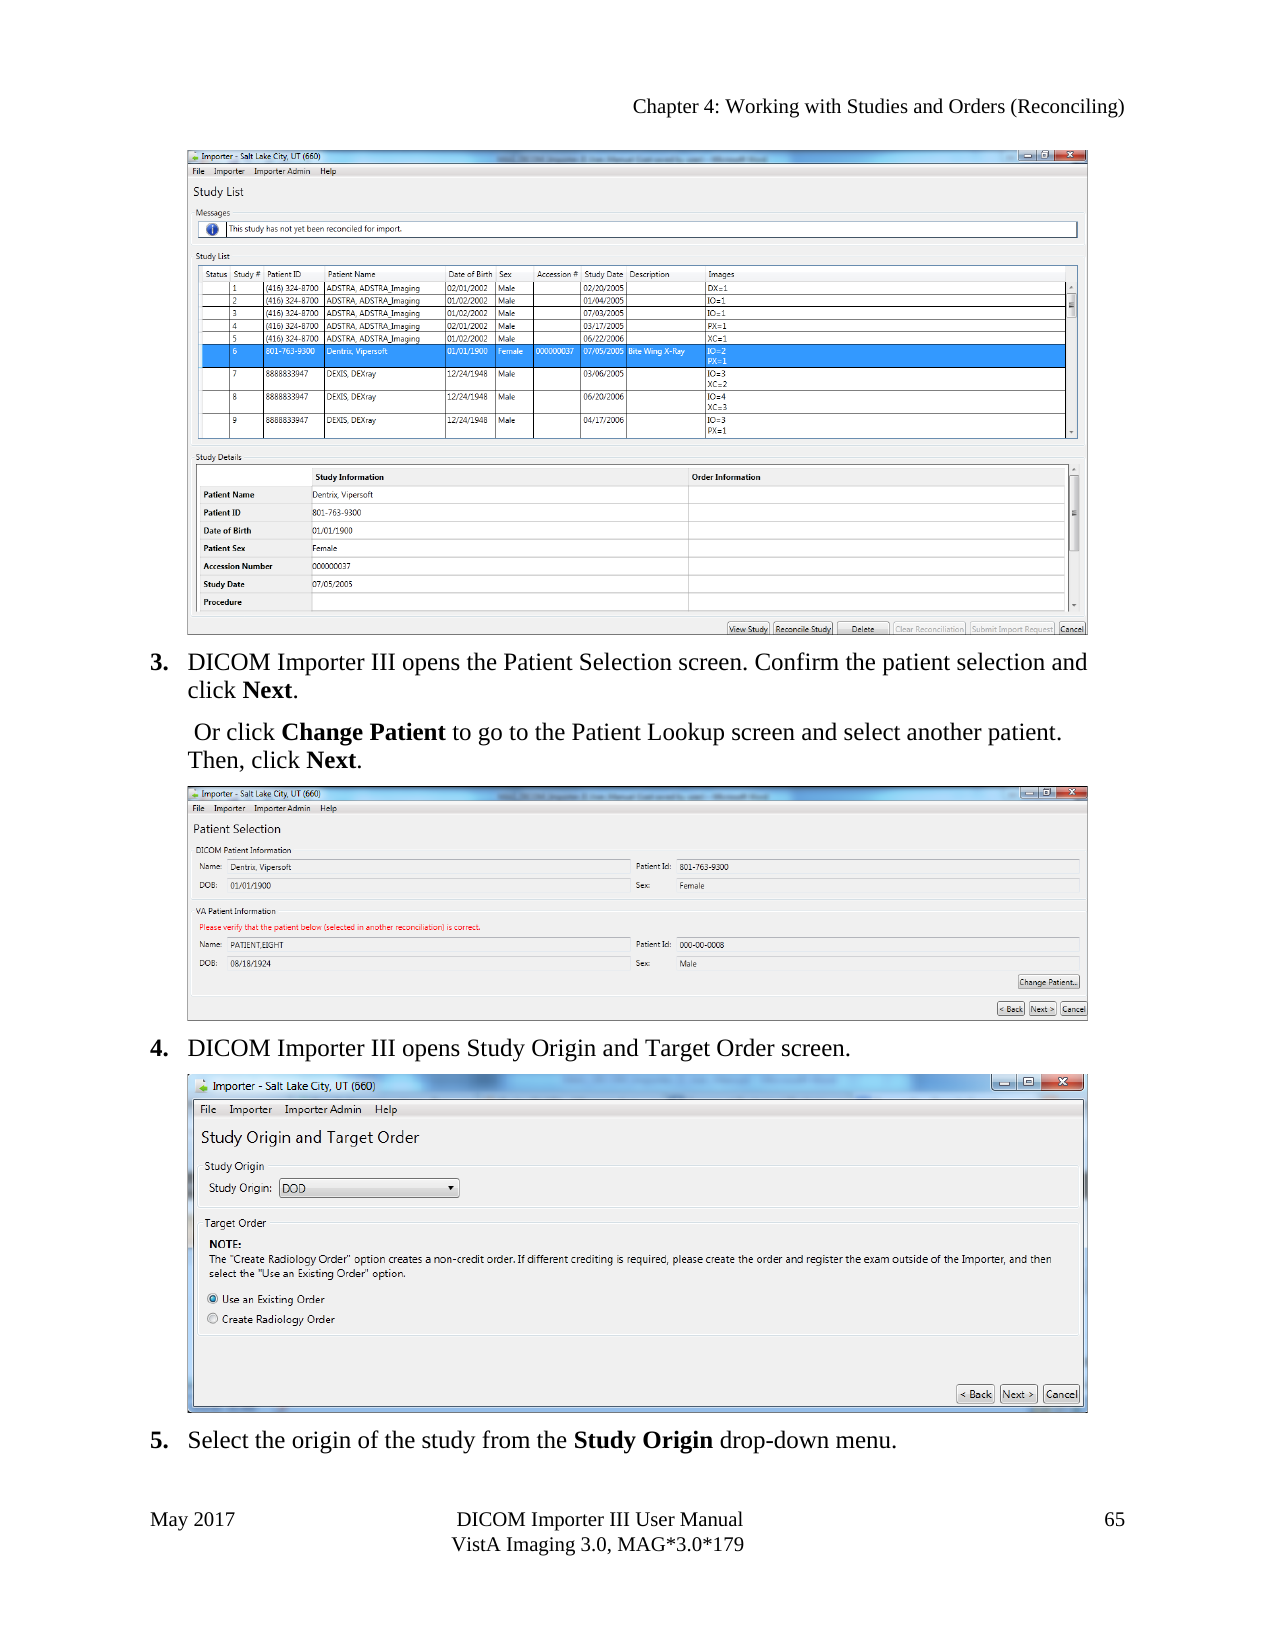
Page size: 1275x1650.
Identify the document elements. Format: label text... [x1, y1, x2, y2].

picture [187, 1074, 1088, 1413]
picture [187, 786, 1088, 1021]
picture [187, 150, 1088, 635]
list DICOM Importer III opens the Patient Selection screen. Confirm the patient selection and click Next. [150, 647, 1125, 704]
list Select the origin of the study from the Study Origin drop-down menu. [150, 1425, 1125, 1453]
list Or click Change Patient to go to the Patient Lookup screen and select another patient. Then, click Next. [187, 717, 1125, 774]
list DICOM Importer III opens Study Origin and Target Order screen. [150, 1033, 1125, 1062]
